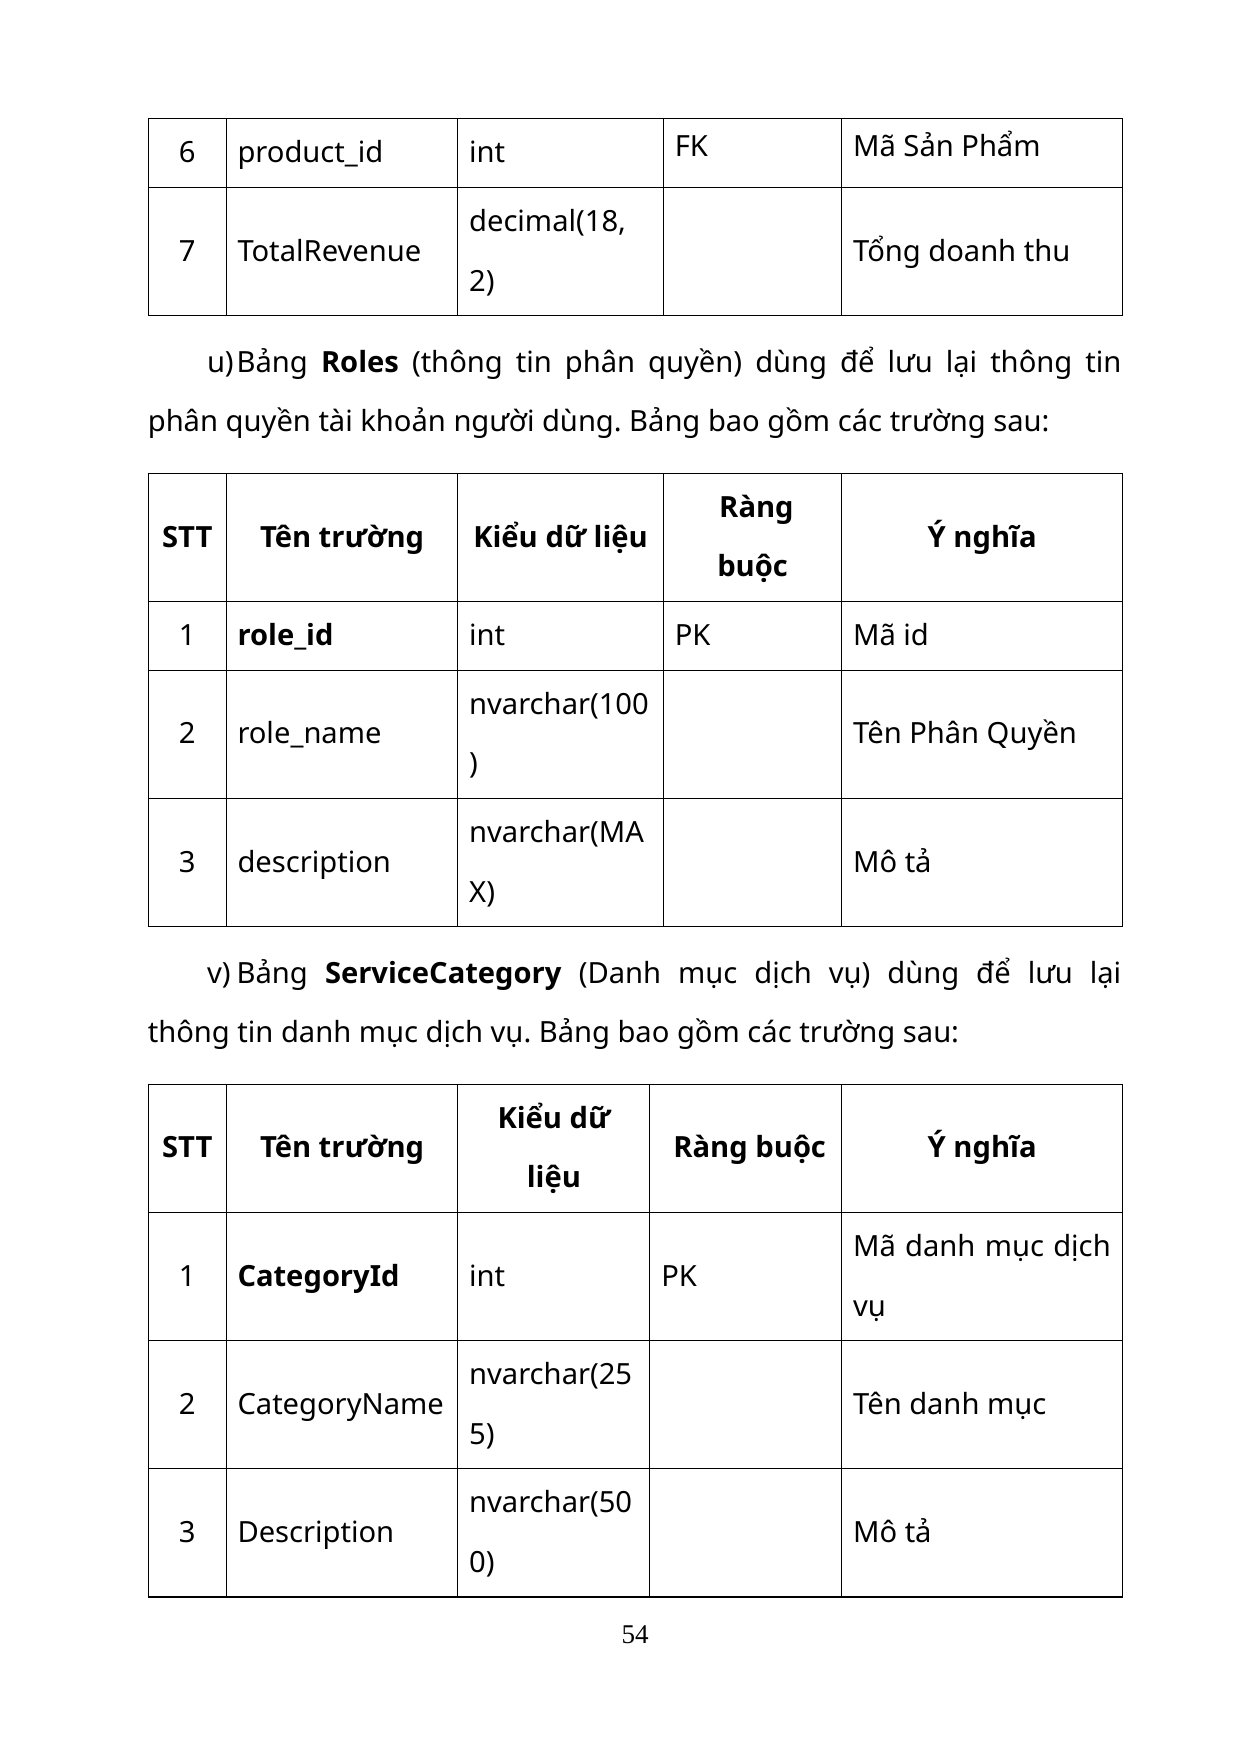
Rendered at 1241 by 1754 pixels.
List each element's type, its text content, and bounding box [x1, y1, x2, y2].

table_header STT [149, 1085, 226, 1212]
table_cell Mã Sản Phẩm [842, 119, 1122, 187]
table_header Tên trường [227, 1085, 457, 1212]
table_cell Tên Phân Quyền [842, 671, 1122, 798]
table_cell 6 [149, 119, 226, 187]
table_header Kiểu dữ liệu [458, 474, 663, 601]
table_cell Tên danh mục [842, 1341, 1122, 1468]
table_cell CategoryId [227, 1213, 457, 1340]
table_cell nvarchar(255) [458, 1341, 649, 1468]
table_cell Mô tả [842, 799, 1122, 926]
table_cell nvarchar(MAX) [458, 799, 663, 926]
table_cell Mã danh mục dịch vụ [842, 1213, 1122, 1340]
table_cell 2 [149, 671, 226, 798]
table_cell TotalRevenue [227, 188, 457, 315]
list Bảng Roles (thông tin phân quyền) dùng để lưu lại thông tin phân quyền tài khoản người dùng. Bảng bao gồm các trường sau: [148, 341, 1122, 440]
table_cell 3 [149, 799, 226, 926]
table_cell [664, 799, 841, 926]
table_cell Mã id [842, 602, 1122, 669]
table_cell description [227, 799, 457, 926]
table_cell int [458, 1213, 649, 1340]
table_header Ràng buộc [664, 474, 841, 601]
table_cell Tổng doanh thu [842, 188, 1122, 315]
table_cell role_name [227, 671, 457, 798]
table_cell 2 [149, 1341, 226, 1468]
table_cell PK [650, 1213, 841, 1340]
table_header STT [149, 474, 226, 601]
table_header Tên trường [227, 474, 457, 601]
table_cell nvarchar(100) [458, 671, 663, 798]
list Bảng ServiceCategory (Danh mục dịch vụ) dùng để lưu lại thông tin danh mục dịch vụ. Bảng bao gồm các trường sau: [148, 952, 1122, 1051]
table_cell [650, 1469, 841, 1596]
table_cell [664, 671, 841, 798]
table_cell Description [227, 1469, 457, 1596]
table_cell nvarchar(500) [458, 1469, 649, 1596]
table_cell 1 [149, 602, 226, 669]
table_header Ràng buộc [650, 1085, 841, 1212]
table_cell PK [664, 602, 841, 669]
table_cell CategoryName [227, 1341, 457, 1468]
table_cell [664, 188, 841, 315]
table_header Ý nghĩa [842, 1085, 1122, 1212]
table_cell role_id [227, 602, 457, 669]
table_cell [650, 1341, 841, 1468]
table_cell Mô tả [842, 1469, 1122, 1596]
table_cell int [458, 602, 663, 669]
table_cell int [458, 119, 663, 187]
table_header Kiểu dữ liệu [458, 1085, 649, 1212]
table_header Ý nghĩa [842, 474, 1122, 601]
table_cell 1 [149, 1213, 226, 1340]
table_cell decimal(18, 2) [458, 188, 663, 315]
table_cell FK [664, 119, 841, 187]
table_cell product_id [227, 119, 457, 187]
table_cell 3 [149, 1469, 226, 1596]
table_cell 7 [149, 188, 226, 315]
